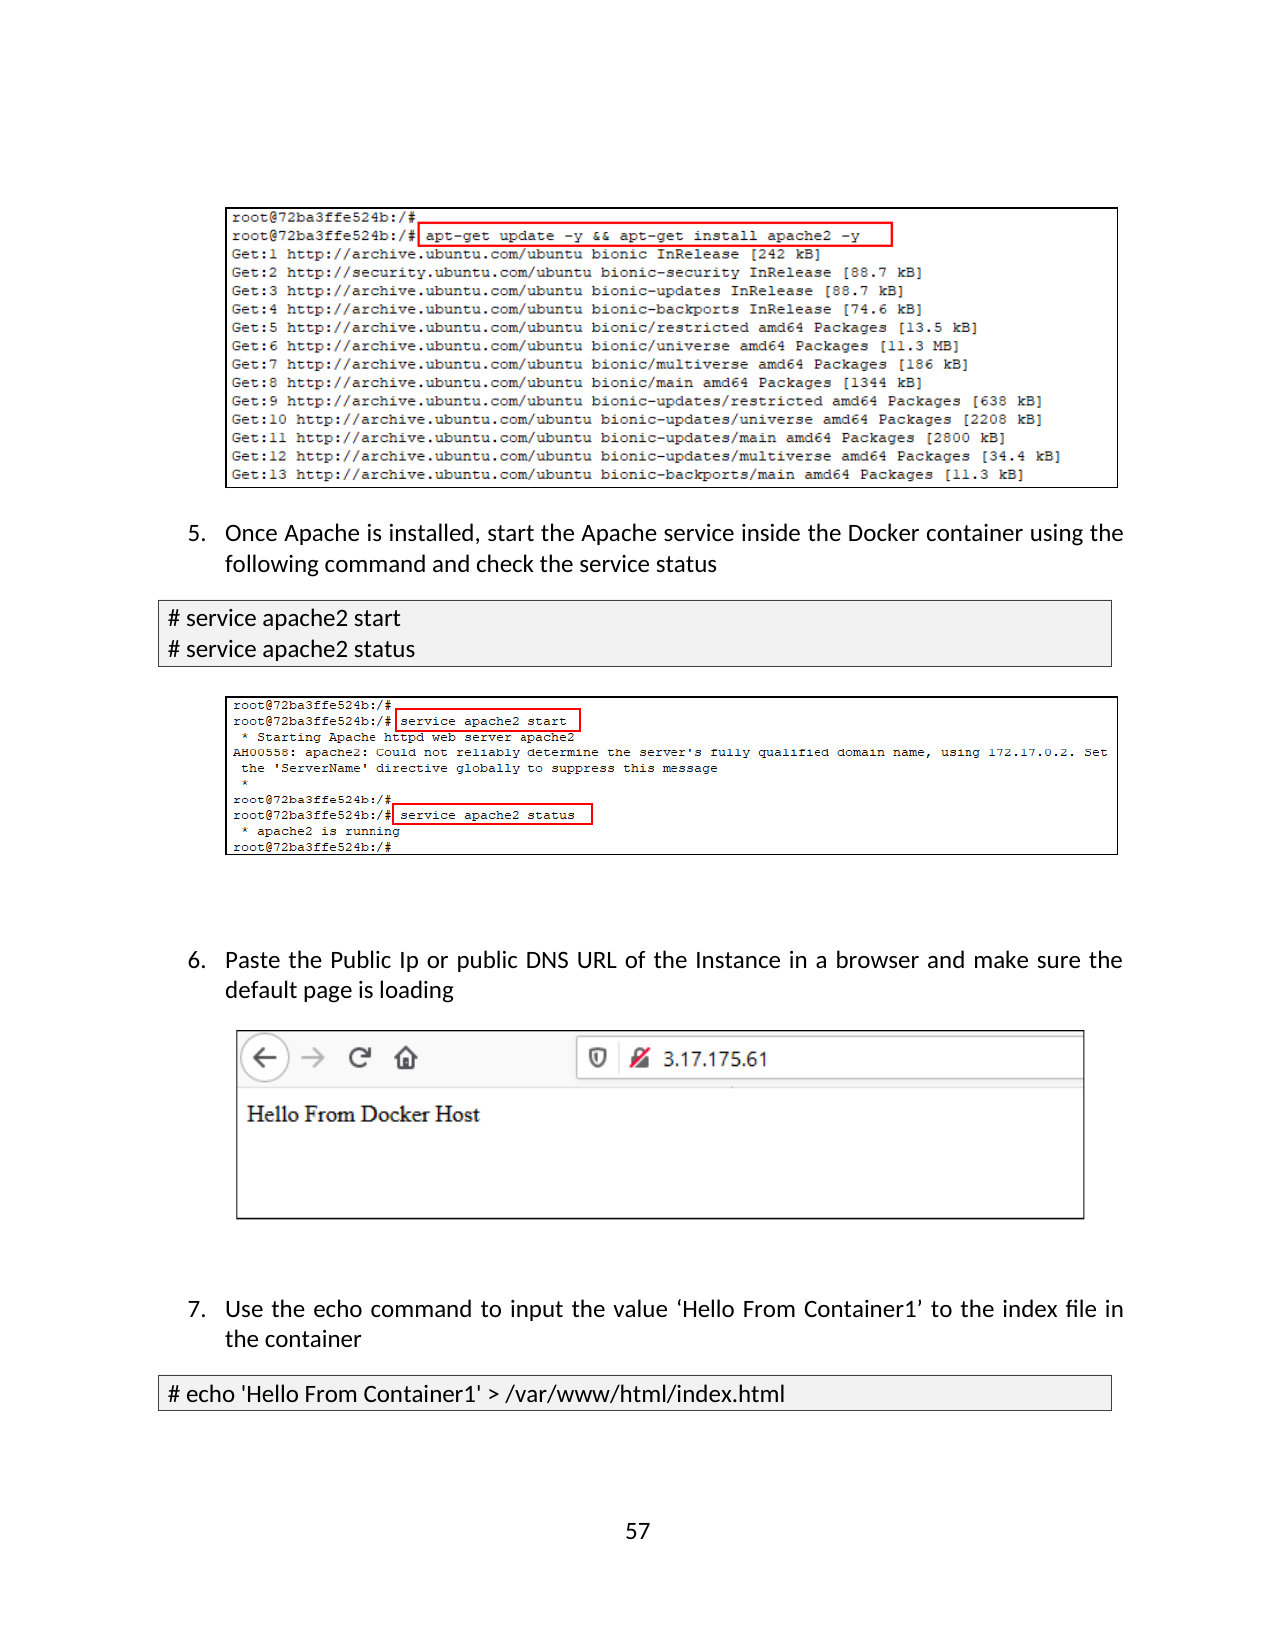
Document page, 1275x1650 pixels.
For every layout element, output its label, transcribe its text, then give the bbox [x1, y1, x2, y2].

text # echo 'Hello From Container1' > /var/www/html/index.html [159, 1376, 1111, 1410]
picture [227, 698, 1117, 854]
list Paste the Public Ip or public DNS URL of the Instance in a browser and make sure the default page is loading [187, 944, 1125, 1005]
picture [227, 209, 1117, 487]
picture [236, 1030, 1085, 1221]
text # service apache2 start [159, 601, 1111, 630]
list Use the echo command to input the value ‘Hello From Container1’ to the index file in the container [187, 1293, 1125, 1354]
list Once Apache is installed, start the Apache service inside the Docker container using the following command and check the service status [187, 518, 1125, 579]
text # service apache2 status [159, 630, 1111, 666]
